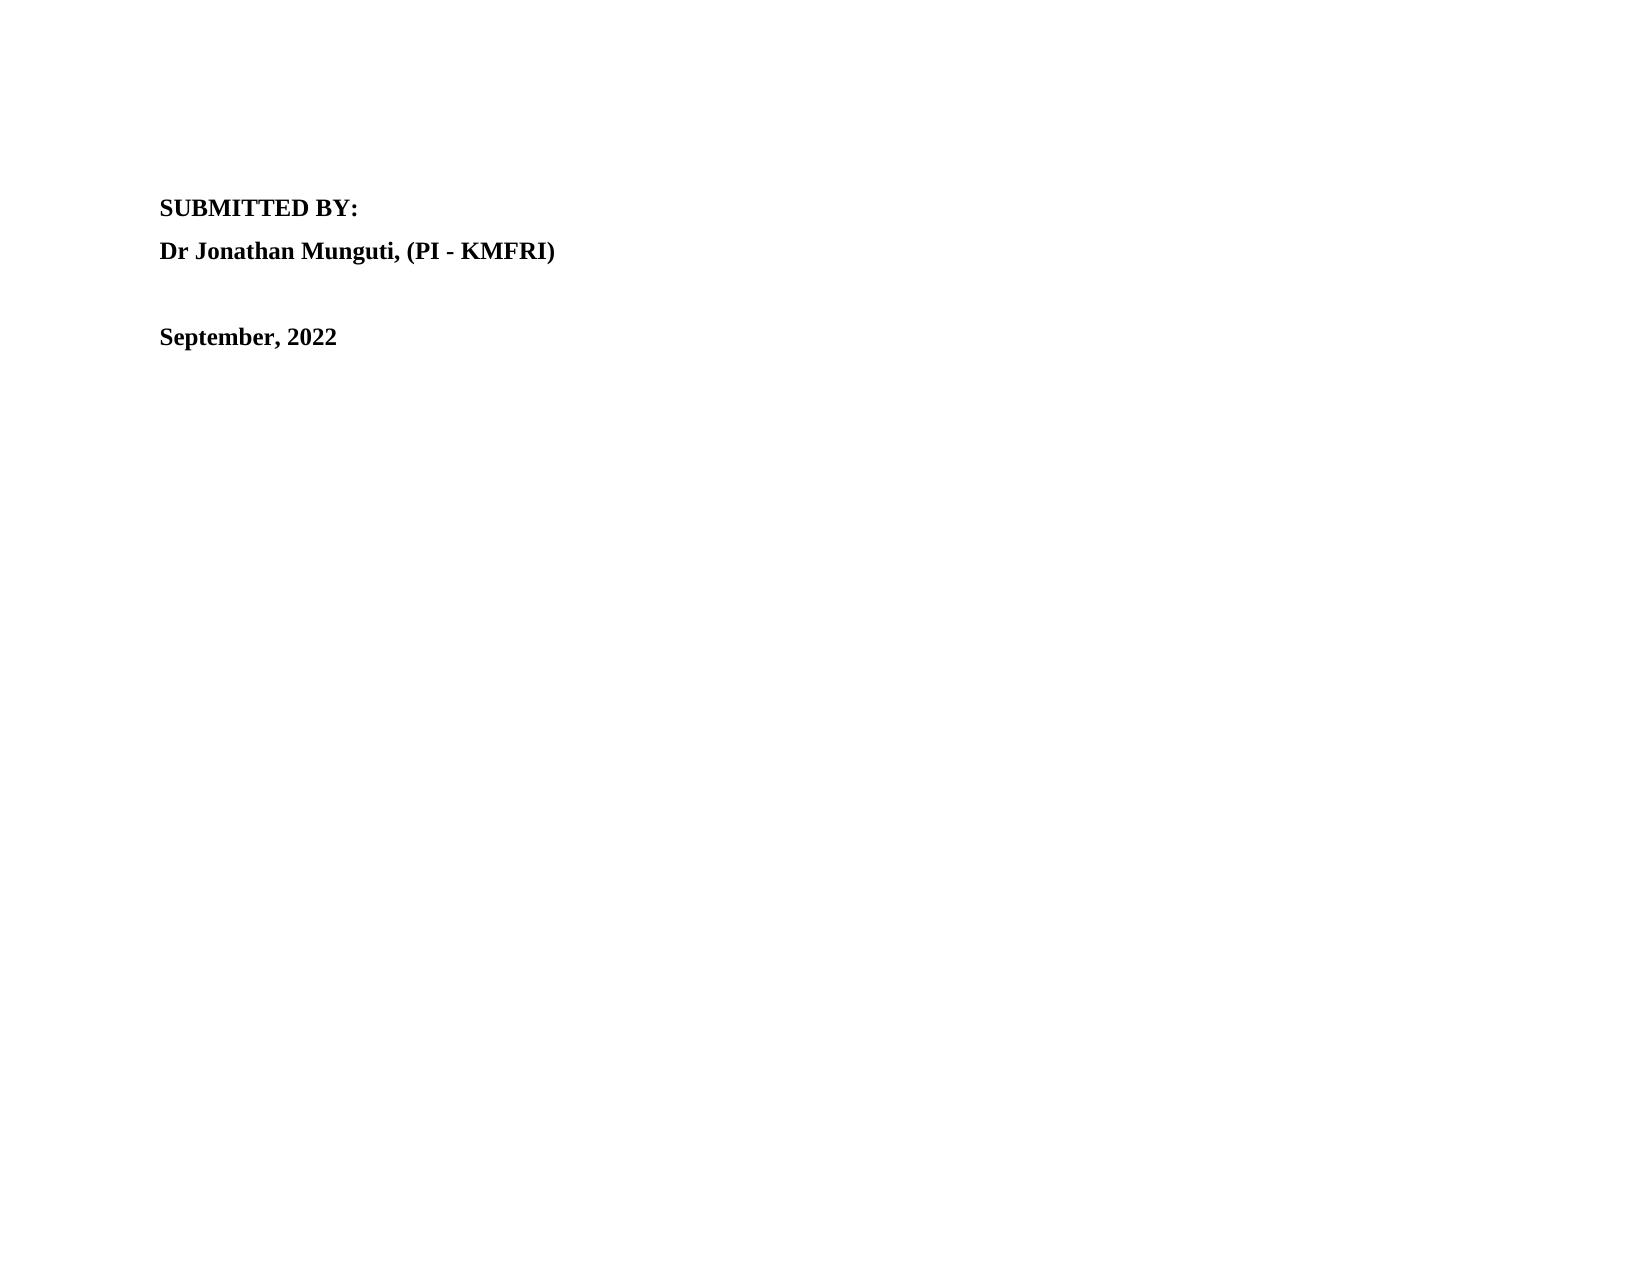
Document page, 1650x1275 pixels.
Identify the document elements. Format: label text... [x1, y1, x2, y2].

text Dr Jonathan Munguti, (PI - KMFRI) [159, 236, 1228, 265]
text SUBMITTED BY: [159, 193, 1228, 222]
text September, 2022 [159, 322, 1228, 351]
